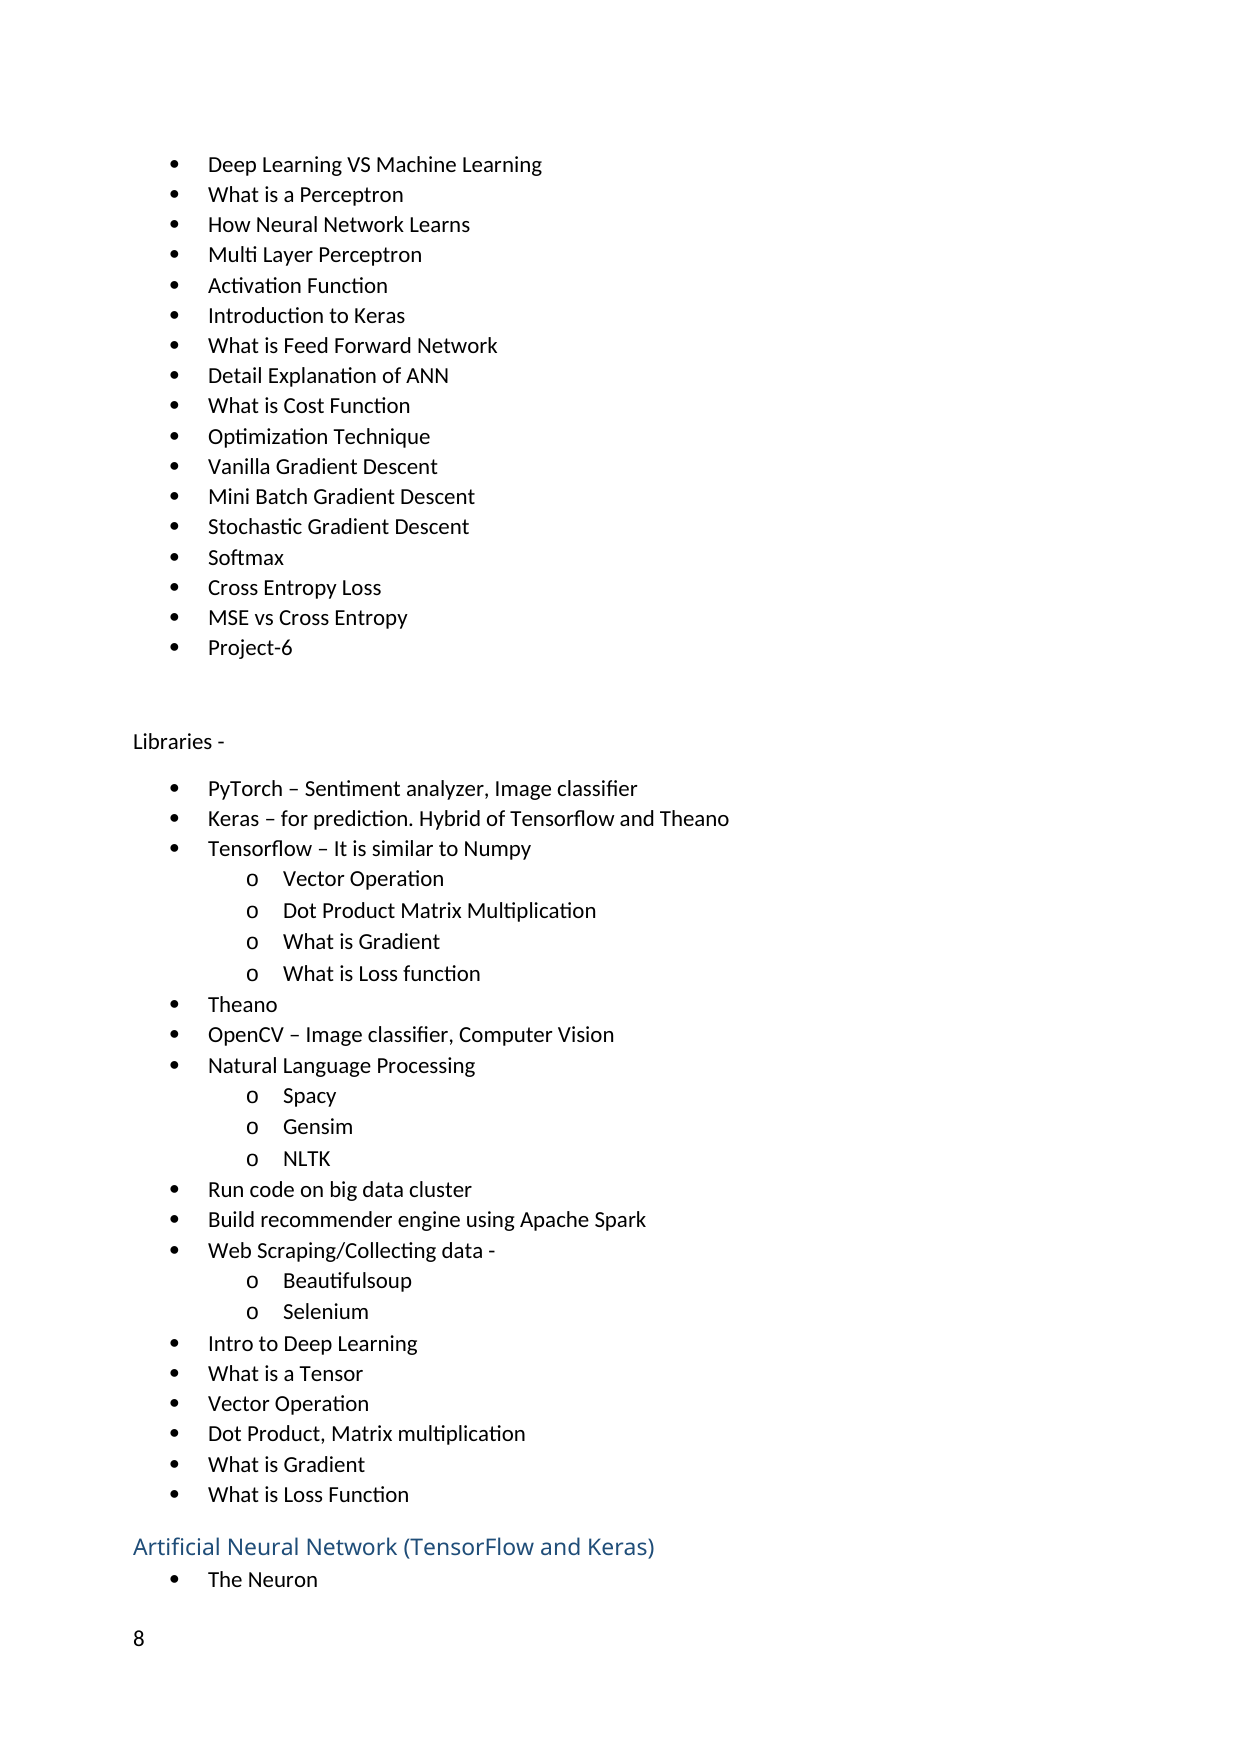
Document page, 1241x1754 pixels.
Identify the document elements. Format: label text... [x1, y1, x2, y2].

list Build recommender engine using Apache Spark [170, 1206, 1152, 1234]
list Dot Product, Matrix multiplication [170, 1419, 1152, 1448]
list Vanilla Gradient Descent [170, 452, 1152, 480]
list What is a Tensor [170, 1359, 1152, 1387]
list What is Loss function [245, 959, 1152, 988]
list PyTorch – Sentiment analyzer, Image classifier [170, 774, 1152, 802]
list Mini Batch Gradient Descent [170, 482, 1152, 510]
list MSE vs Cross Entropy [170, 603, 1152, 631]
list Theano [170, 990, 1152, 1018]
list Detail Explanation of ANN [170, 361, 1152, 389]
list What is Gradient [245, 927, 1152, 957]
list Cross Entropy Loss [170, 573, 1152, 601]
list Project-6 [170, 633, 1152, 661]
list OpenCV – Image classifier, Computer Vision [170, 1021, 1152, 1049]
list What is Feed Forward Network [170, 331, 1152, 359]
list The Neuron [170, 1565, 1152, 1593]
list Softmax [170, 543, 1152, 571]
list What is Loss Function [170, 1480, 1152, 1508]
list Selenium [245, 1297, 1152, 1327]
list Dot Product Matrix Multiplication [245, 896, 1152, 925]
list Web Scraping/Collecting data - [170, 1236, 1152, 1264]
list Optimization Technique [170, 422, 1152, 450]
list Beautifulsoup [245, 1266, 1152, 1295]
list Tensorflow – It is similar to Numpy [170, 834, 1152, 862]
list Vector Operation [245, 864, 1152, 894]
list How Neural Network Learns [170, 210, 1152, 238]
list Natural Language Processing [170, 1051, 1152, 1079]
text Libraries - [133, 727, 1152, 755]
list Introduction to Keras [170, 301, 1152, 329]
subtitle Artificial Neural Network (TensorFlow and Keras) [133, 1531, 1152, 1562]
list Spacy [245, 1081, 1152, 1110]
list Stochastic Gradient Descent [170, 512, 1152, 541]
list Gensim [245, 1112, 1152, 1142]
list Intro to Deep Learning [170, 1329, 1152, 1357]
list Keras – for prediction. Hybrid of Tensorflow and Theano [170, 804, 1152, 832]
list Activation Function [170, 271, 1152, 299]
list What is Gradient [170, 1450, 1152, 1478]
list What is a Perceptron [170, 180, 1152, 208]
list Vector Operation [170, 1389, 1152, 1417]
list What is Cost Function [170, 392, 1152, 420]
list Run code on big data cluster [170, 1175, 1152, 1203]
list Deep Learning VS Machine Learning [170, 150, 1152, 178]
list Multi Layer Perceptron [170, 241, 1152, 269]
list NLTK [245, 1144, 1152, 1173]
